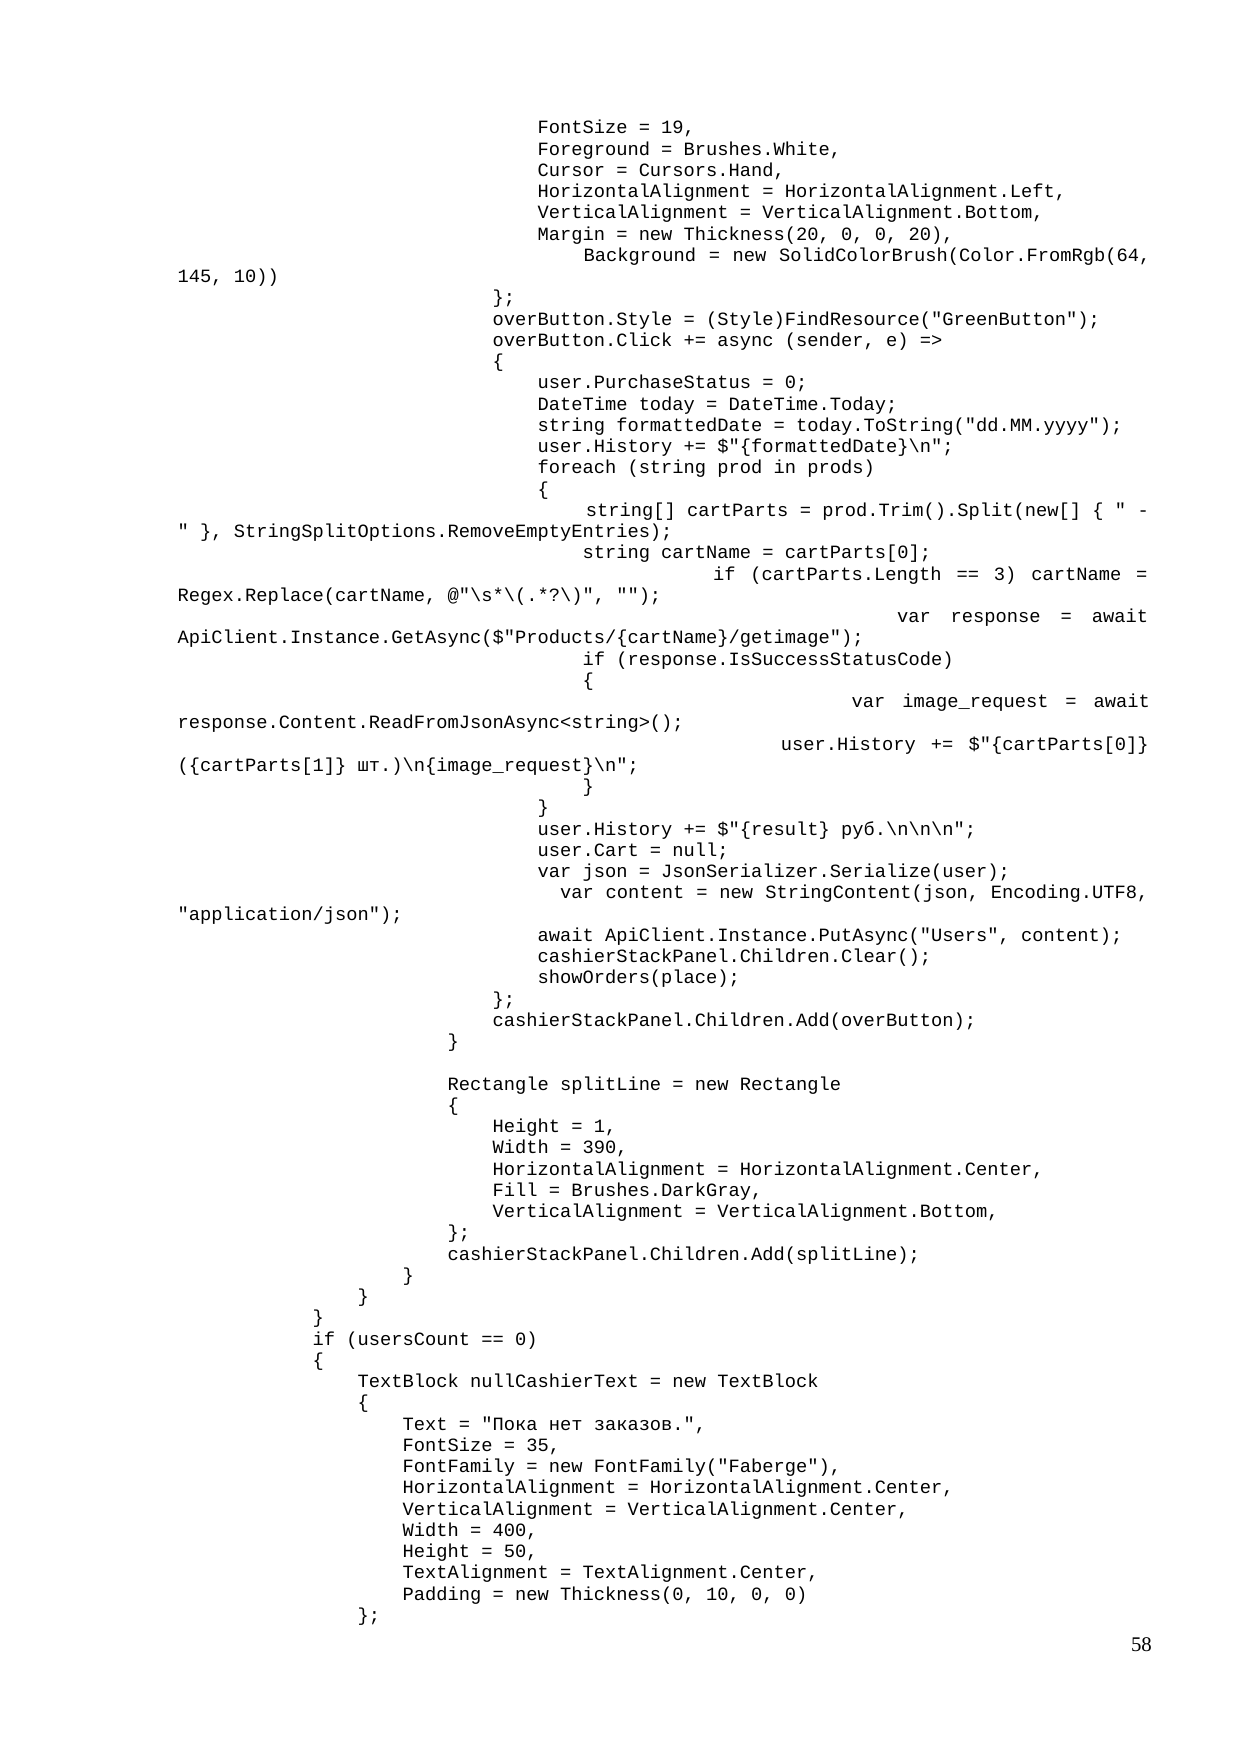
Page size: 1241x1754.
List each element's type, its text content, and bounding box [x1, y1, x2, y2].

text HorizontalAlignment = HorizontalAlignment.Center, [177, 1159, 1152, 1181]
text } [177, 1287, 1152, 1308]
text } [177, 1266, 1152, 1287]
text { [177, 352, 1152, 373]
text } [177, 798, 1152, 819]
text string[] cartParts = prod.Trim().Split(new[] { " - " }, StringSplitOptions.RemoveEmptyEntries); [177, 501, 1152, 543]
text string formattedDate = today.ToString("dd.MM.yyyy"); [177, 416, 1152, 437]
text var image_request = await response.Content.ReadFromJsonAsync<string>(); [177, 692, 1152, 734]
text }; [177, 989, 1152, 1011]
text user.PurchaseStatus = 0; [177, 373, 1152, 394]
text user.History += $"{formattedDate}\n"; [177, 437, 1152, 458]
text user.Cart = null; [177, 841, 1152, 862]
text { [177, 1096, 1152, 1117]
text TextBlock nullCashierText = new TextBlock [177, 1372, 1152, 1393]
text { [177, 1351, 1152, 1372]
text Height = 50, [177, 1542, 1152, 1563]
text HorizontalAlignment = HorizontalAlignment.Center, [177, 1478, 1152, 1499]
text FontSize = 19, [177, 118, 1152, 139]
text { [177, 671, 1152, 692]
text user.History += $"{result} руб.\n\n\n"; [177, 819, 1152, 841]
text Padding = new Thickness(0, 10, 0, 0) [177, 1584, 1152, 1606]
text Cursor = Cursors.Hand, [177, 161, 1152, 182]
text { [177, 1393, 1152, 1414]
text TextAlignment = TextAlignment.Center, [177, 1563, 1152, 1584]
text Width = 390, [177, 1138, 1152, 1159]
text user.History += $"{cartParts[0]} ({cartParts[1]} шт.)\n{image_request}\n"; [177, 734, 1152, 777]
text Foreground = Brushes.White, [177, 139, 1152, 161]
text var response = await ApiClient.Instance.GetAsync($"Products/{cartName}/getimage"); [177, 607, 1152, 649]
text cashierStackPanel.Children.Add(overButton); [177, 1011, 1152, 1032]
text if (response.IsSuccessStatusCode) [177, 649, 1152, 671]
text await ApiClient.Instance.PutAsync("Users", content); [177, 926, 1152, 947]
text } [177, 1032, 1152, 1053]
text cashierStackPanel.Children.Clear(); [177, 947, 1152, 968]
text foreach (string prod in prods) [177, 458, 1152, 479]
text Margin = new Thickness(20, 0, 0, 20), [177, 224, 1152, 246]
text var json = JsonSerializer.Serialize(user); [177, 862, 1152, 883]
text Background = new SolidColorBrush(Color.FromRgb(64, 145, 10)) [177, 246, 1152, 288]
text Height = 1, [177, 1117, 1152, 1138]
text DateTime today = DateTime.Today; [177, 394, 1152, 416]
text string cartName = cartParts[0]; [177, 543, 1152, 564]
text VerticalAlignment = VerticalAlignment.Bottom, [177, 1202, 1152, 1223]
text FontSize = 35, [177, 1436, 1152, 1457]
text if (cartParts.Length == 3) cartName = Regex.Replace(cartName, @"\s*\(.*?\)", ""); [177, 564, 1152, 607]
text }; [177, 1606, 1152, 1627]
text Text = "Пока нет заказов.", [177, 1414, 1152, 1436]
text overButton.Click += async (sender, e) => [177, 331, 1152, 352]
text if (usersCount == 0) [177, 1329, 1152, 1351]
text Rectangle splitLine = new Rectangle [177, 1074, 1152, 1096]
text VerticalAlignment = VerticalAlignment.Bottom, [177, 203, 1152, 224]
text Fill = Brushes.DarkGray, [177, 1181, 1152, 1202]
text Width = 400, [177, 1521, 1152, 1542]
text { [177, 479, 1152, 501]
text } [177, 1308, 1152, 1329]
text } [177, 777, 1152, 798]
text overButton.Style = (Style)FindResource("GreenButton"); [177, 309, 1152, 331]
text }; [177, 1223, 1152, 1244]
text cashierStackPanel.Children.Add(splitLine); [177, 1244, 1152, 1266]
text }; [177, 288, 1152, 309]
text showOrders(place); [177, 968, 1152, 989]
text VerticalAlignment = VerticalAlignment.Center, [177, 1499, 1152, 1521]
text HorizontalAlignment = HorizontalAlignment.Left, [177, 182, 1152, 203]
text var content = new StringContent(json, Encoding.UTF8, "application/json"); [177, 883, 1152, 926]
text FontFamily = new FontFamily("Faberge"), [177, 1457, 1152, 1478]
